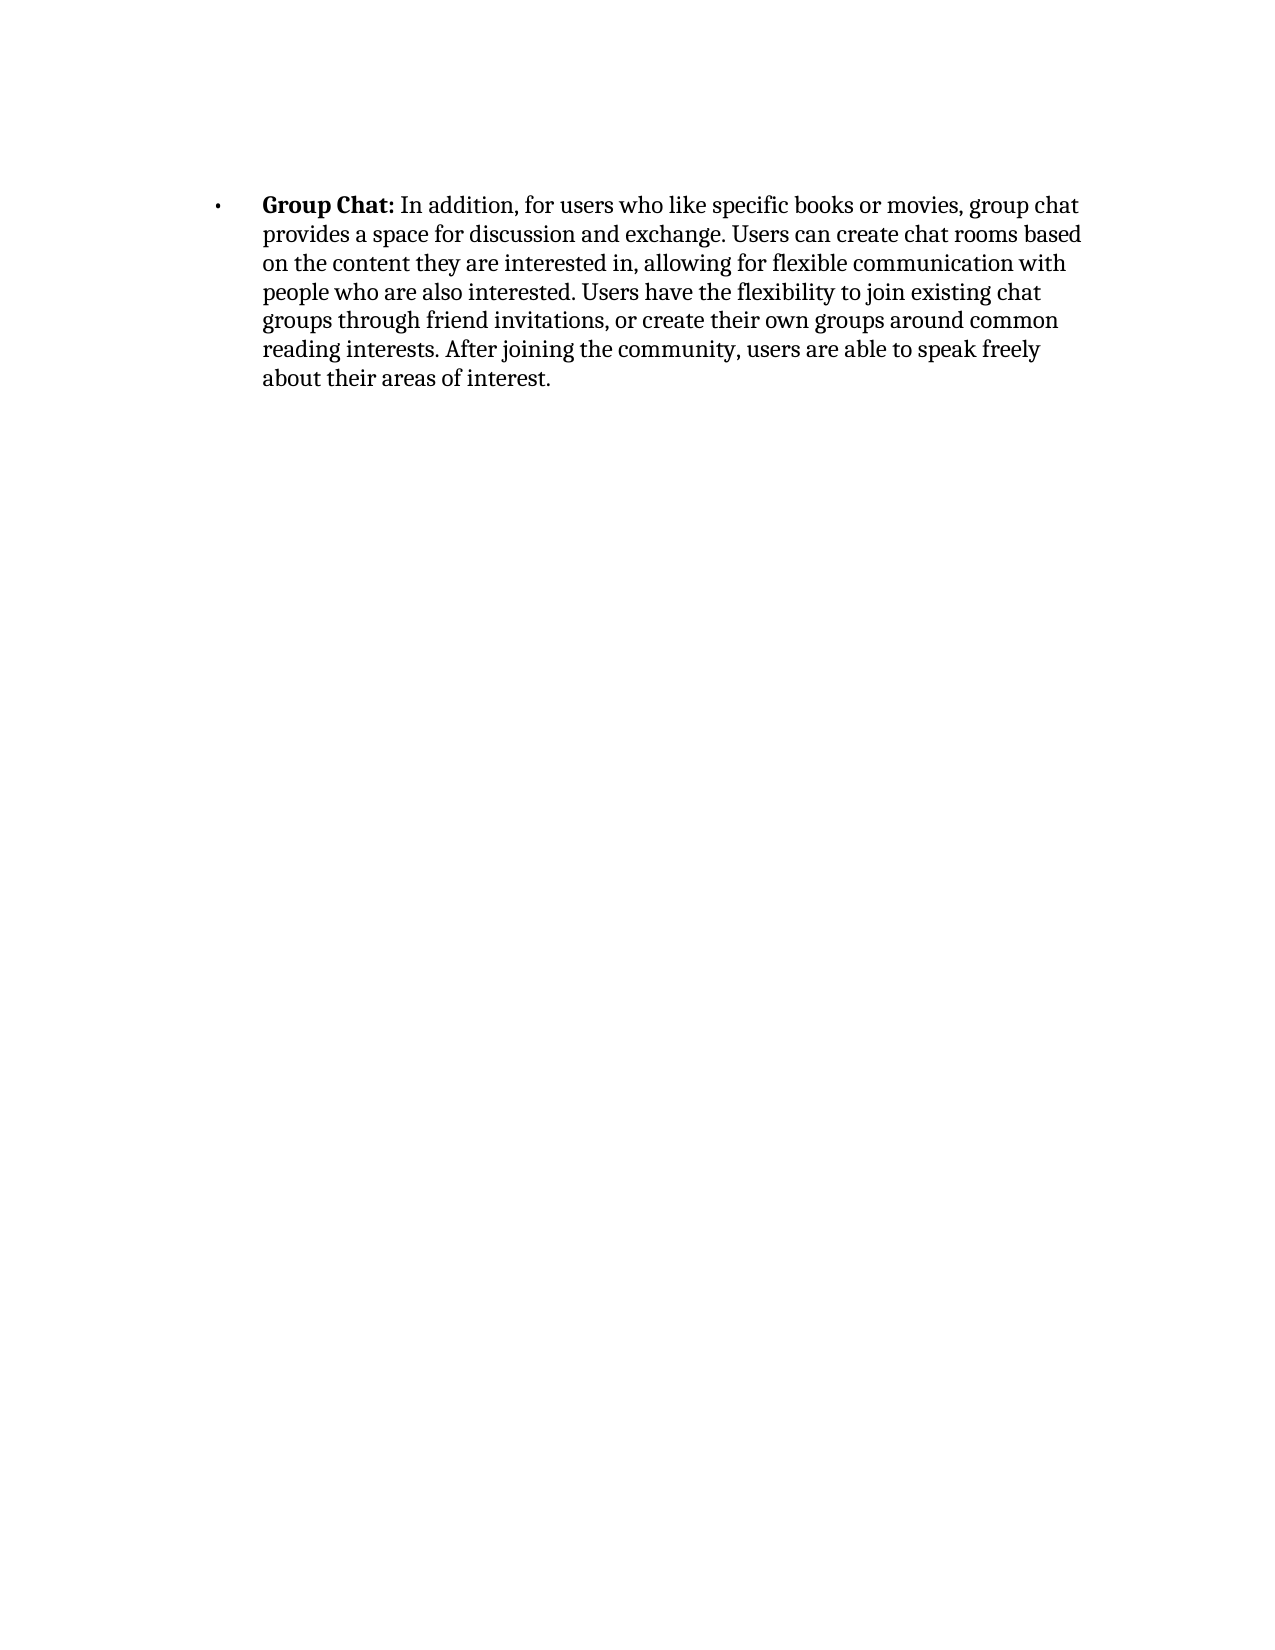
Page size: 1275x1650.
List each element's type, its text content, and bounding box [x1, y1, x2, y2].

list Group Chat: In addition, for users who like specific books or movies, group chat provides a space for discussion and exchange. Users can create chat rooms based on the content they are interested in, allowing for flexible communication with people who are also interested. Users have the flexibility to join existing chat groups through friend invitations, or create their own groups around common reading interests. After joining the community, users are able to speak freely about their areas of interest. [212, 191, 1087, 392]
